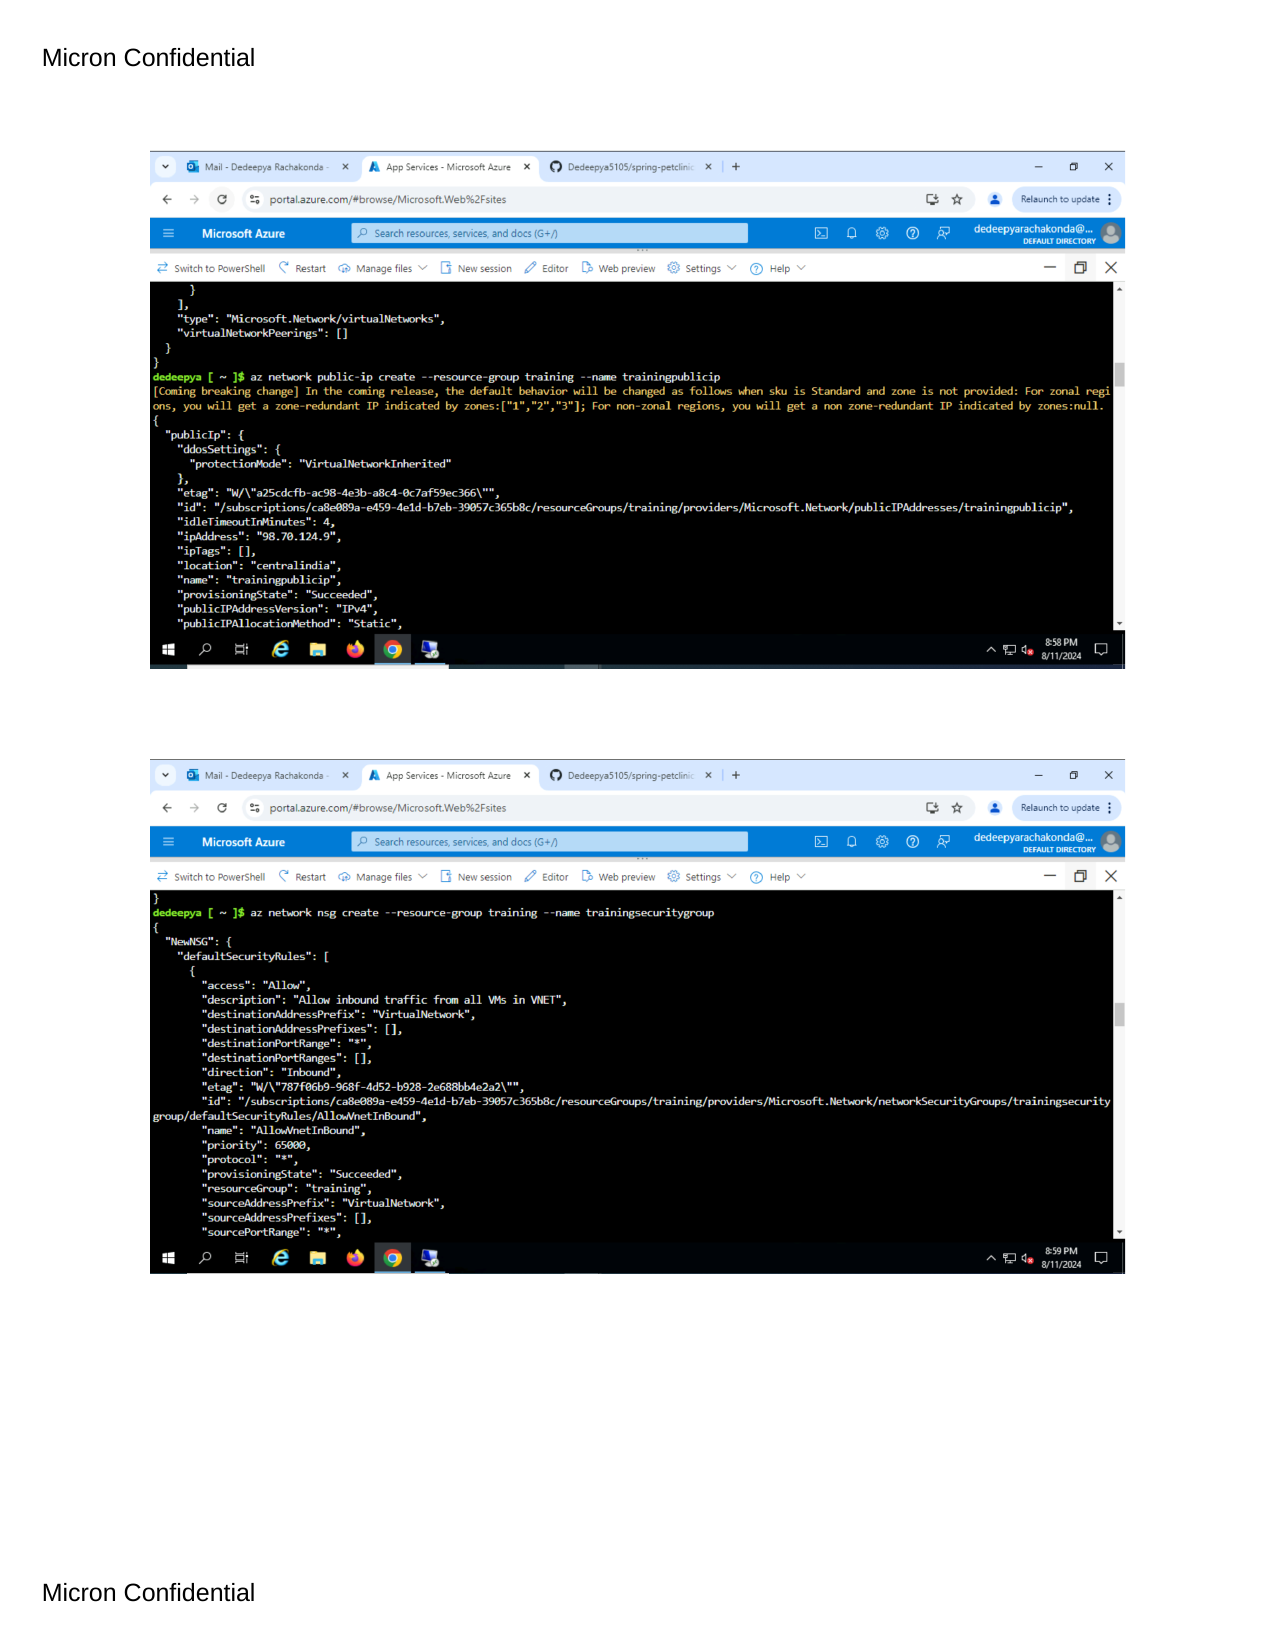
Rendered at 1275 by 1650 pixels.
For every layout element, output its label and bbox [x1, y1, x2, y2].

picture [150, 150, 1125, 669]
picture [150, 759, 1125, 1274]
